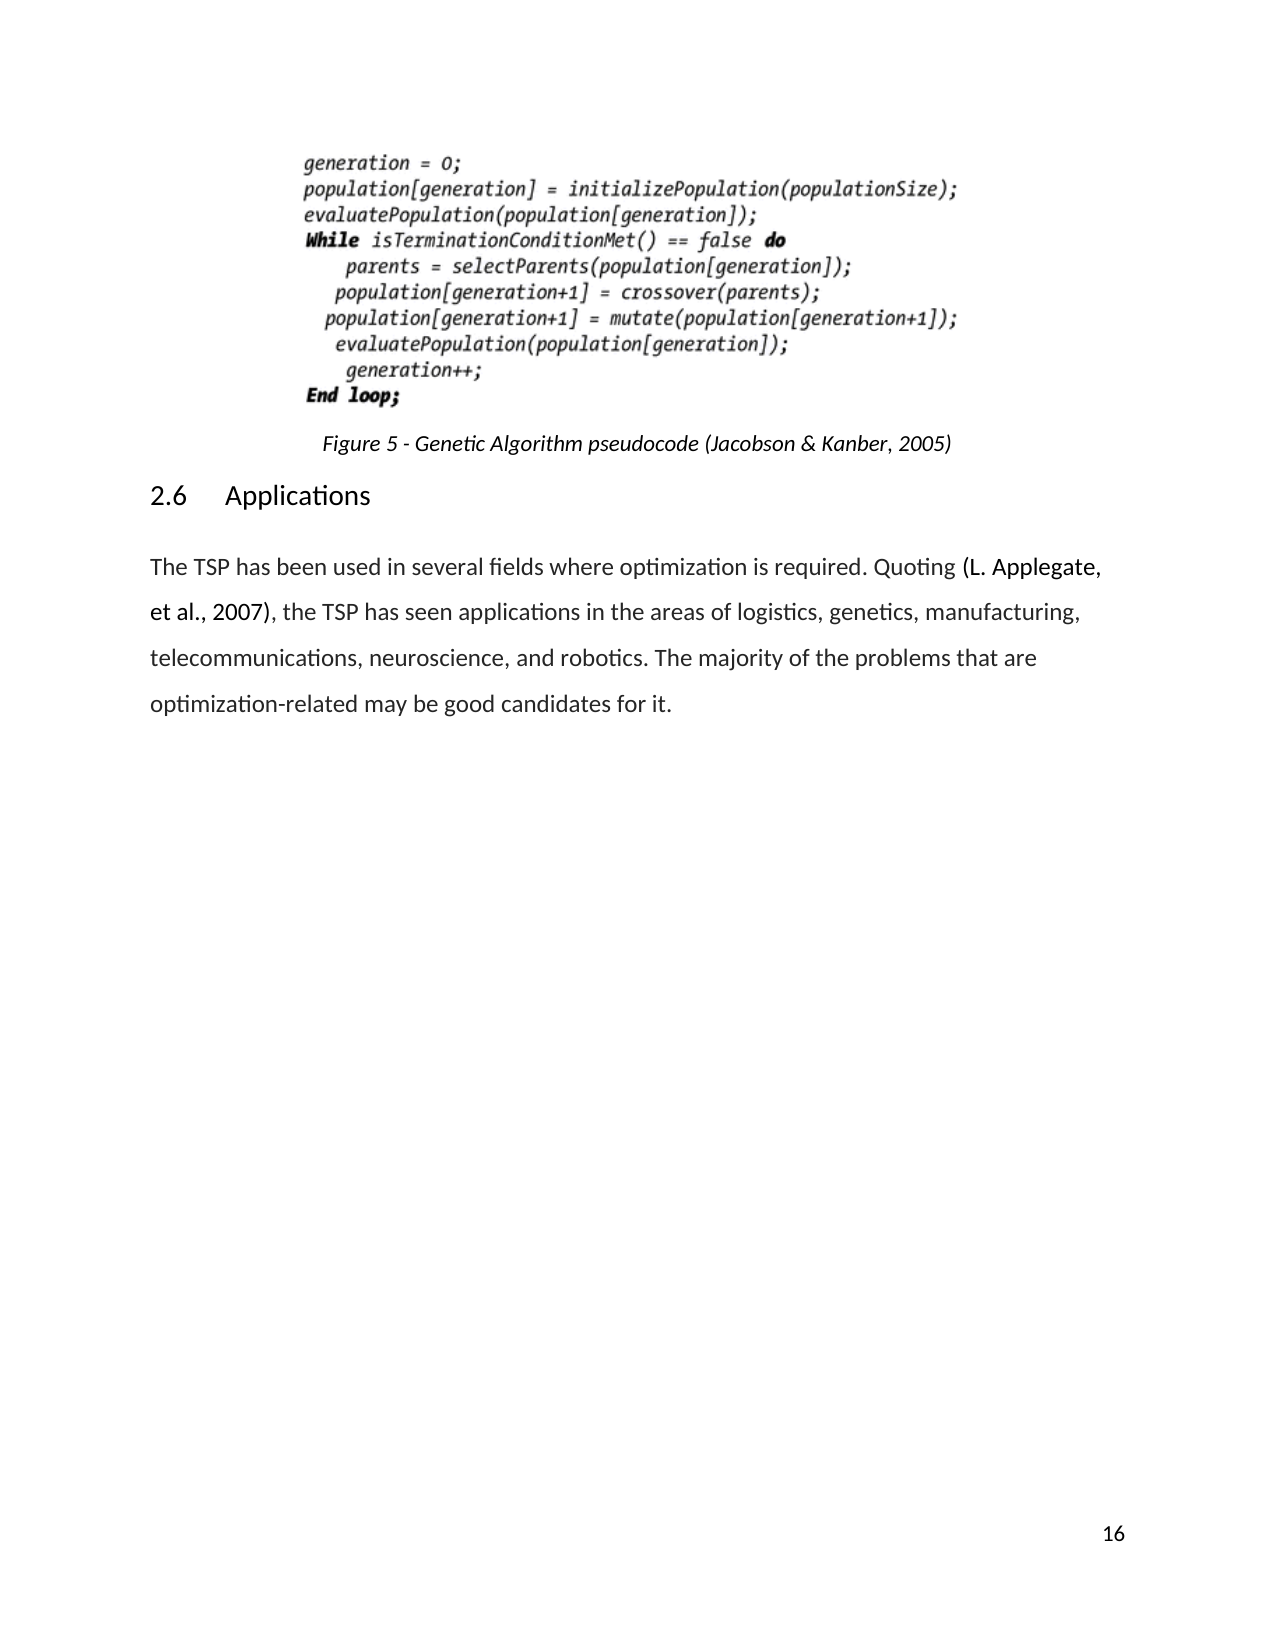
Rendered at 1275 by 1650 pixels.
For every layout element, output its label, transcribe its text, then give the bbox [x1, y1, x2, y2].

text Figure 5 - Genetic Algorithm pseudocode (Jacobson & Kanber, 2005) [150, 429, 1125, 457]
text The TSP has been used in several fields where optimization is required. Quoting , the TSP has seen applications in the areas of logistics, genetics, manufacturing, telecommunications, neuroscience, and robotics. The majority of the problems that are optimization-related may be good candidates for it. [150, 551, 1125, 718]
subtitle 2.6 Applications [150, 477, 1125, 513]
picture [300, 150, 976, 408]
